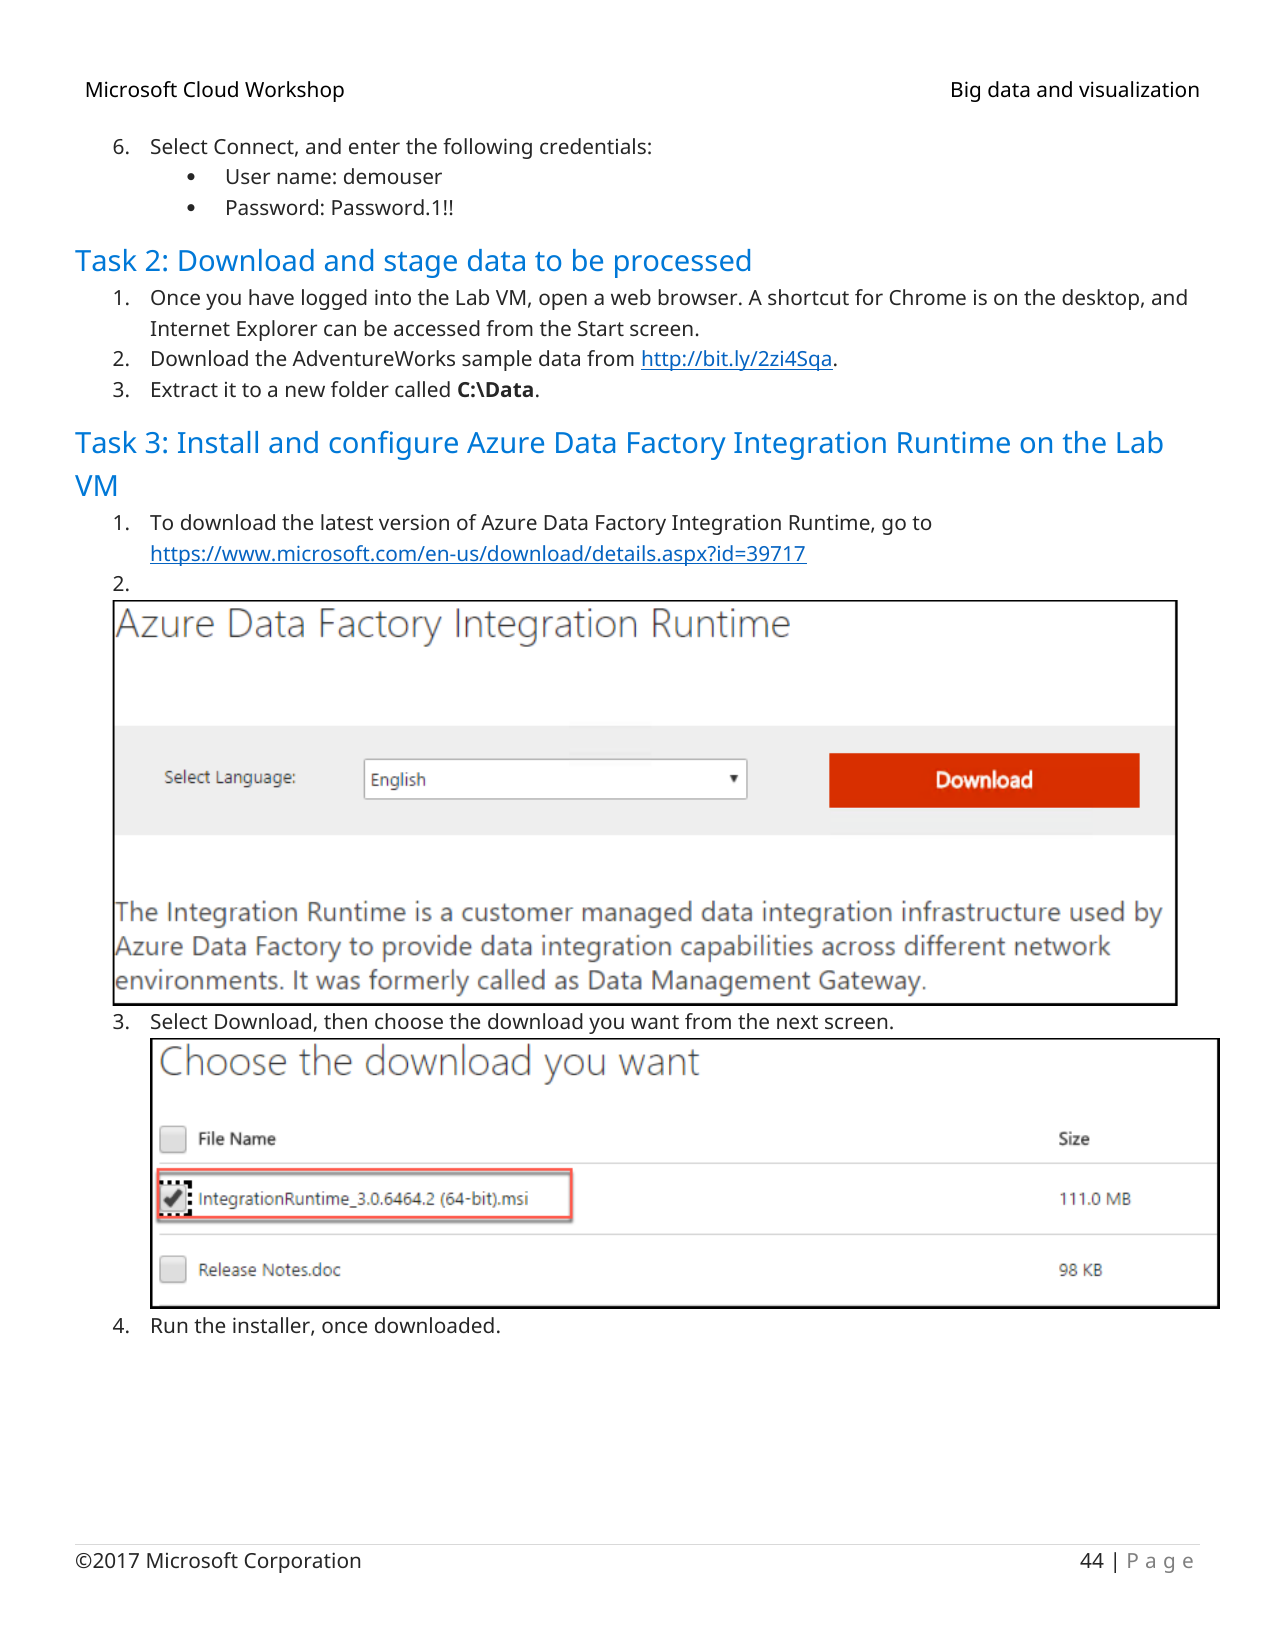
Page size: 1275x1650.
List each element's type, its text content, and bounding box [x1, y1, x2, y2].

list Extract it to a new folder called C:\Data. [112, 375, 1200, 403]
list Password: Password.1!! [187, 193, 1200, 222]
list Once you have logged into the Lab VM, open a web browser. A shortcut for Chrome is on the desktop, and Internet Explorer can be accessed from the Start screen. [112, 283, 1200, 342]
list Run the installer, once downloaded. [112, 1311, 1200, 1339]
subtitle Task 3: Install and configure Azure Data Factory Integration Runtime on the Lab VM [75, 422, 1200, 505]
list Select Connect, and enter the following credentials: [112, 132, 1200, 160]
list To download the latest version of Azure Data Factory Integration Runtime, go to https://www.microsoft.com/en-us/download/details.aspx?id=39717 [112, 508, 1200, 567]
subtitle Task 2: Download and stage data to be processed [75, 240, 1200, 280]
list User name: demouser [187, 162, 1200, 191]
picture [112, 600, 1178, 1006]
list Download the AdventureWorks sample data from http://bit.ly/2zi4Sqa. [112, 344, 1200, 373]
picture [150, 1038, 1220, 1309]
